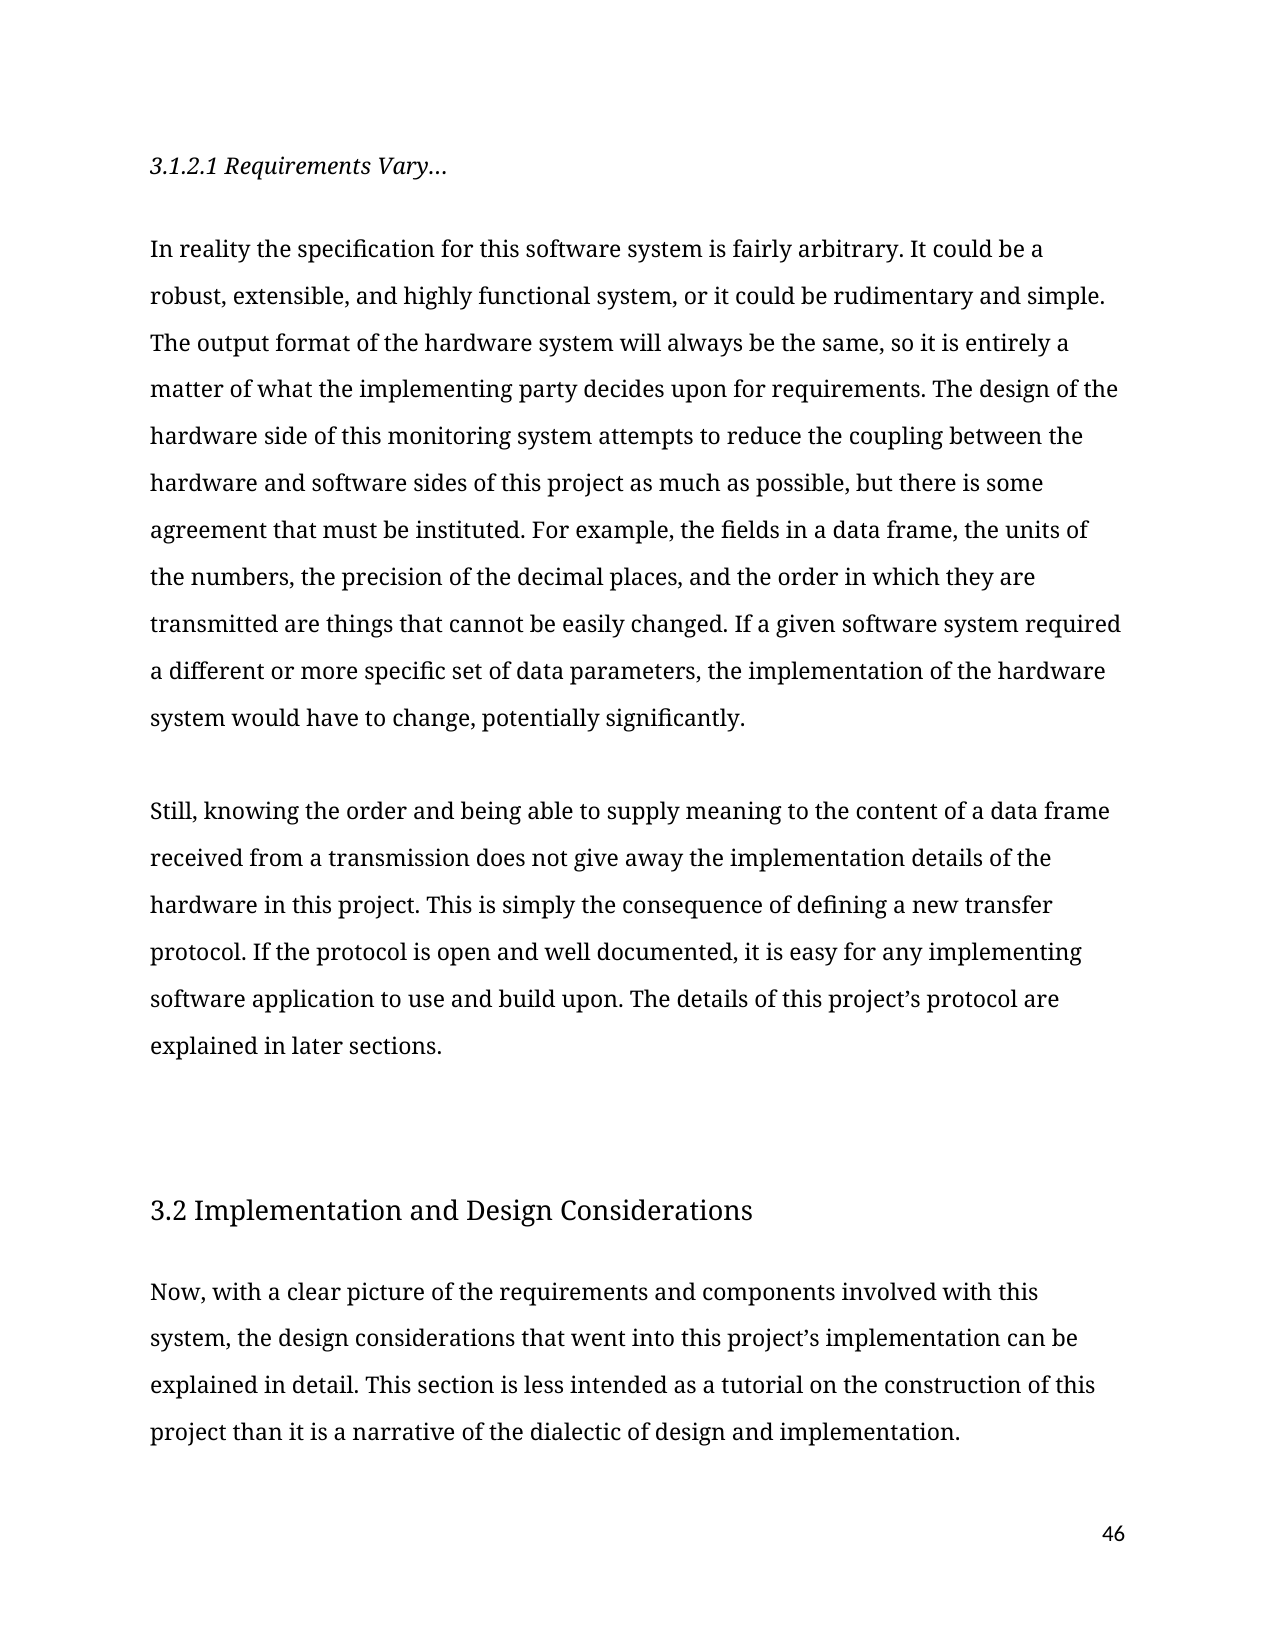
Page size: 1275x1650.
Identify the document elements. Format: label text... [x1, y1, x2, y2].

subtitle 3.1.2.1 Requirements Vary… [150, 150, 1125, 181]
text Now, with a clear picture of the requirements and components involved with this system, the design considerations that went into this project’s implementation can be explained in detail. This section is less intended as a tutorial on the construction of this project than it is a narrative of the dialectic of design and implementation. [150, 1276, 1125, 1447]
text In reality the specification for this software system is fairly arbitrary. It could be a robust, extensible, and highly functional system, or it could be rudimentary and simple. The output format of the hardware system will always be the same, so it is entirely a matter of what the implementing party decides upon for requirements. The design of the hardware side of this monitoring system attempts to reduce the coupling between the hardware and software sides of this project as much as possible, but there is some agreement that must be instituted. For example, the fields in a data frame, the units of the numbers, the precision of the decimal places, and the order in which they are transmitted are things that cannot be easily changed. If a given software system required a different or more specific set of data parameters, the implementation of the hardware system would have to change, potentially significantly. [150, 233, 1125, 733]
subtitle 3.2 Implementation and Design Considerations [150, 1191, 1125, 1228]
text Still, knowing the order and being able to supply meaning to the content of a data frame received from a transmission does not give away the implementation details of the hardware in this project. This is simply the consequence of defining a new transfer protocol. If the protocol is open and well documented, it is easy for any implementing software application to use and build upon. The details of this project’s protocol are explained in later sections. [150, 795, 1125, 1061]
